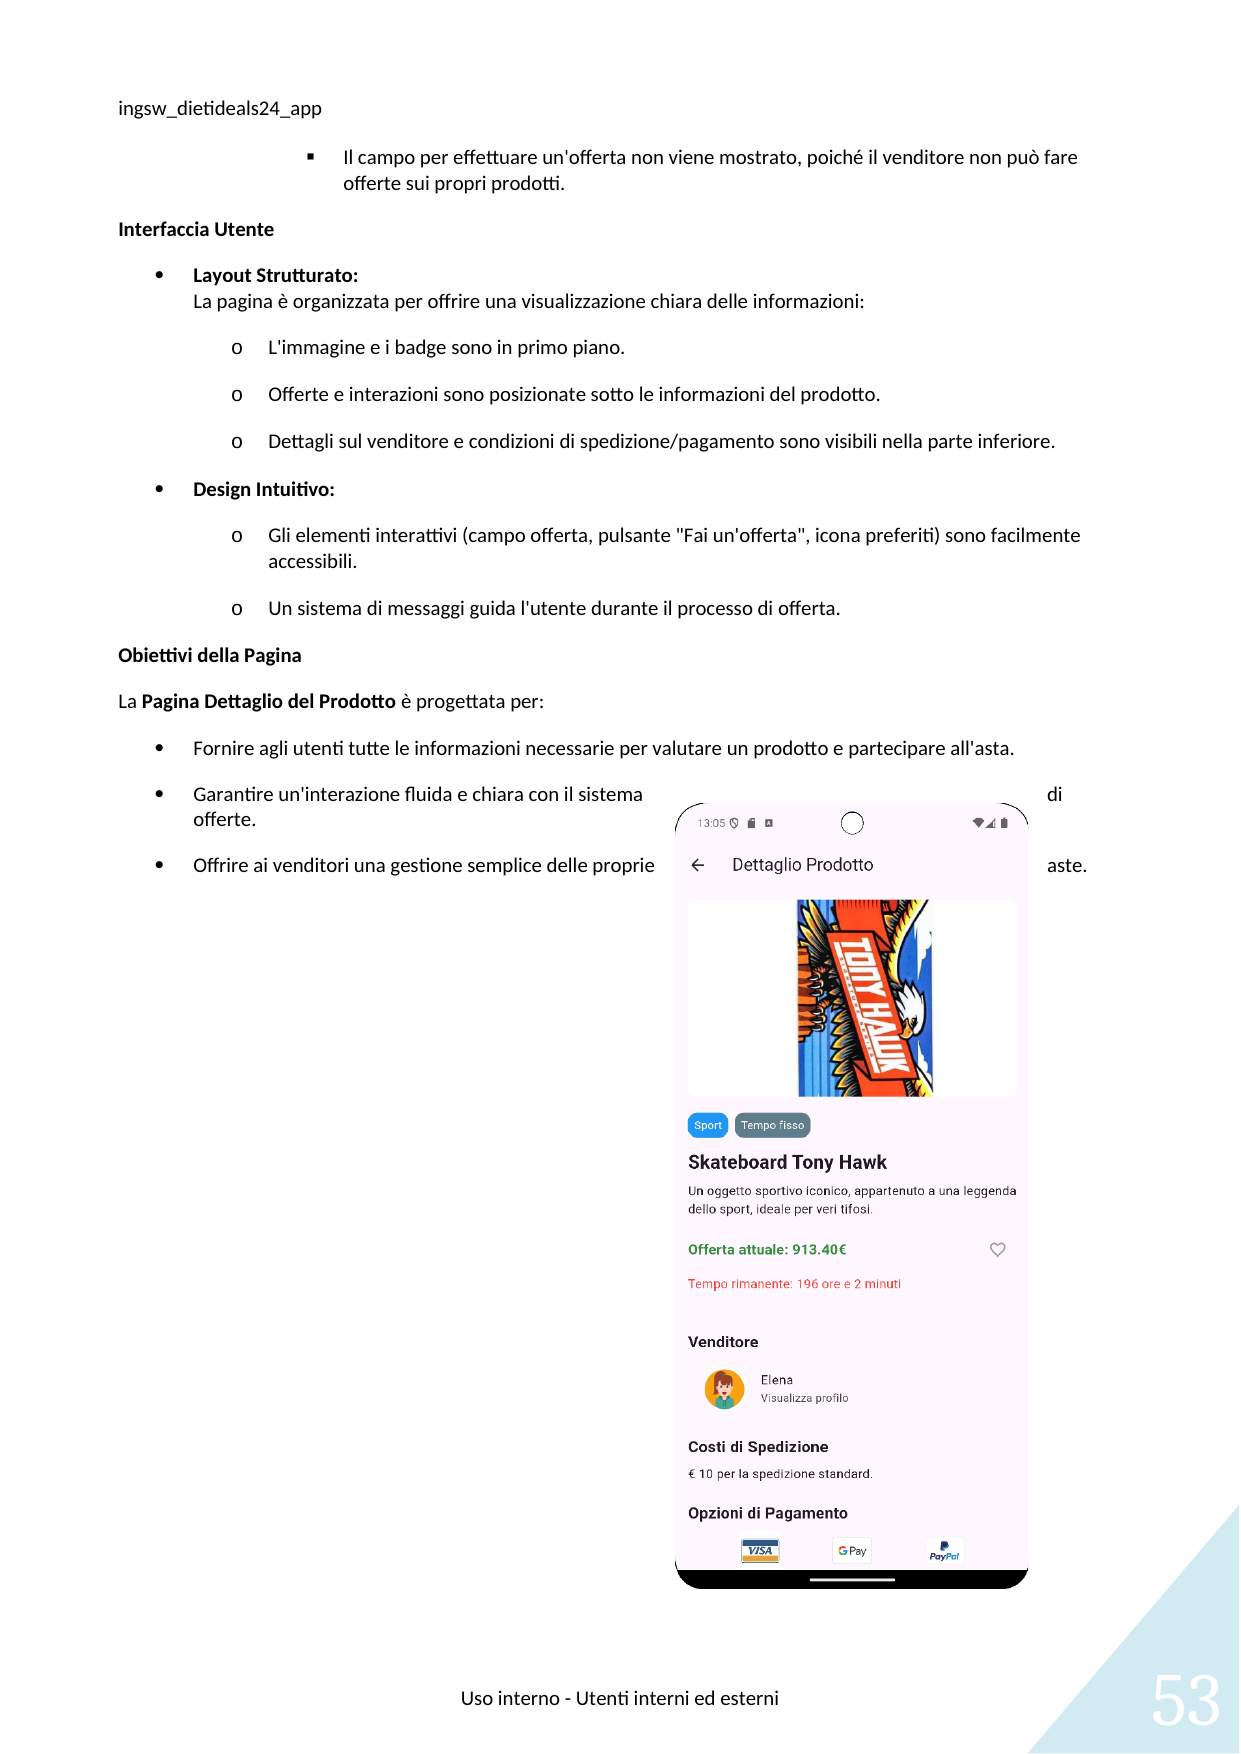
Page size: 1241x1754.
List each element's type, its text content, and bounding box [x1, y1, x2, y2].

list Dettagli sul venditore e condizioni di spedizione/pagamento sono visibili nella parte inferiore. [231, 429, 1122, 455]
list Il campo per effettuare un'offerta non viene mostrato, poiché il venditore non può fare offerte sui propri prodotti. [306, 144, 1122, 195]
picture [675, 803, 1029, 1589]
list Layout Strutturato: La pagina è organizzata per offrire una visualizzazione chiara delle informazioni: [156, 262, 1122, 313]
text La Pagina Dettaglio del Prodotto è progettata per: [118, 688, 1122, 714]
list Design Intuitivo: [156, 476, 1122, 501]
text Obiettivi della Pagina [118, 642, 1122, 668]
list Garantire un'interazione fluida e chiara con il sistema di offerte. [156, 781, 1122, 832]
list Offerte e interazioni sono posizionate sotto le informazioni del prodotto. [231, 381, 1122, 408]
text Interfaccia Utente [118, 216, 1122, 242]
list L'immagine e i badge sono in primo piano. [231, 334, 1122, 361]
list Gli elementi interattivi (campo offerta, pulsante "Fai un'offerta", icona preferiti) sono facilmente accessibili. [231, 522, 1122, 574]
list Fornire agli utenti tutte le informazioni necessarie per valutare un prodotto e partecipare all'asta. [156, 735, 1122, 760]
list Offrire ai venditori una gestione semplice delle proprie aste. [156, 853, 675, 878]
list Un sistema di messaggi guida l'utente durante il processo di offerta. [231, 595, 1122, 621]
